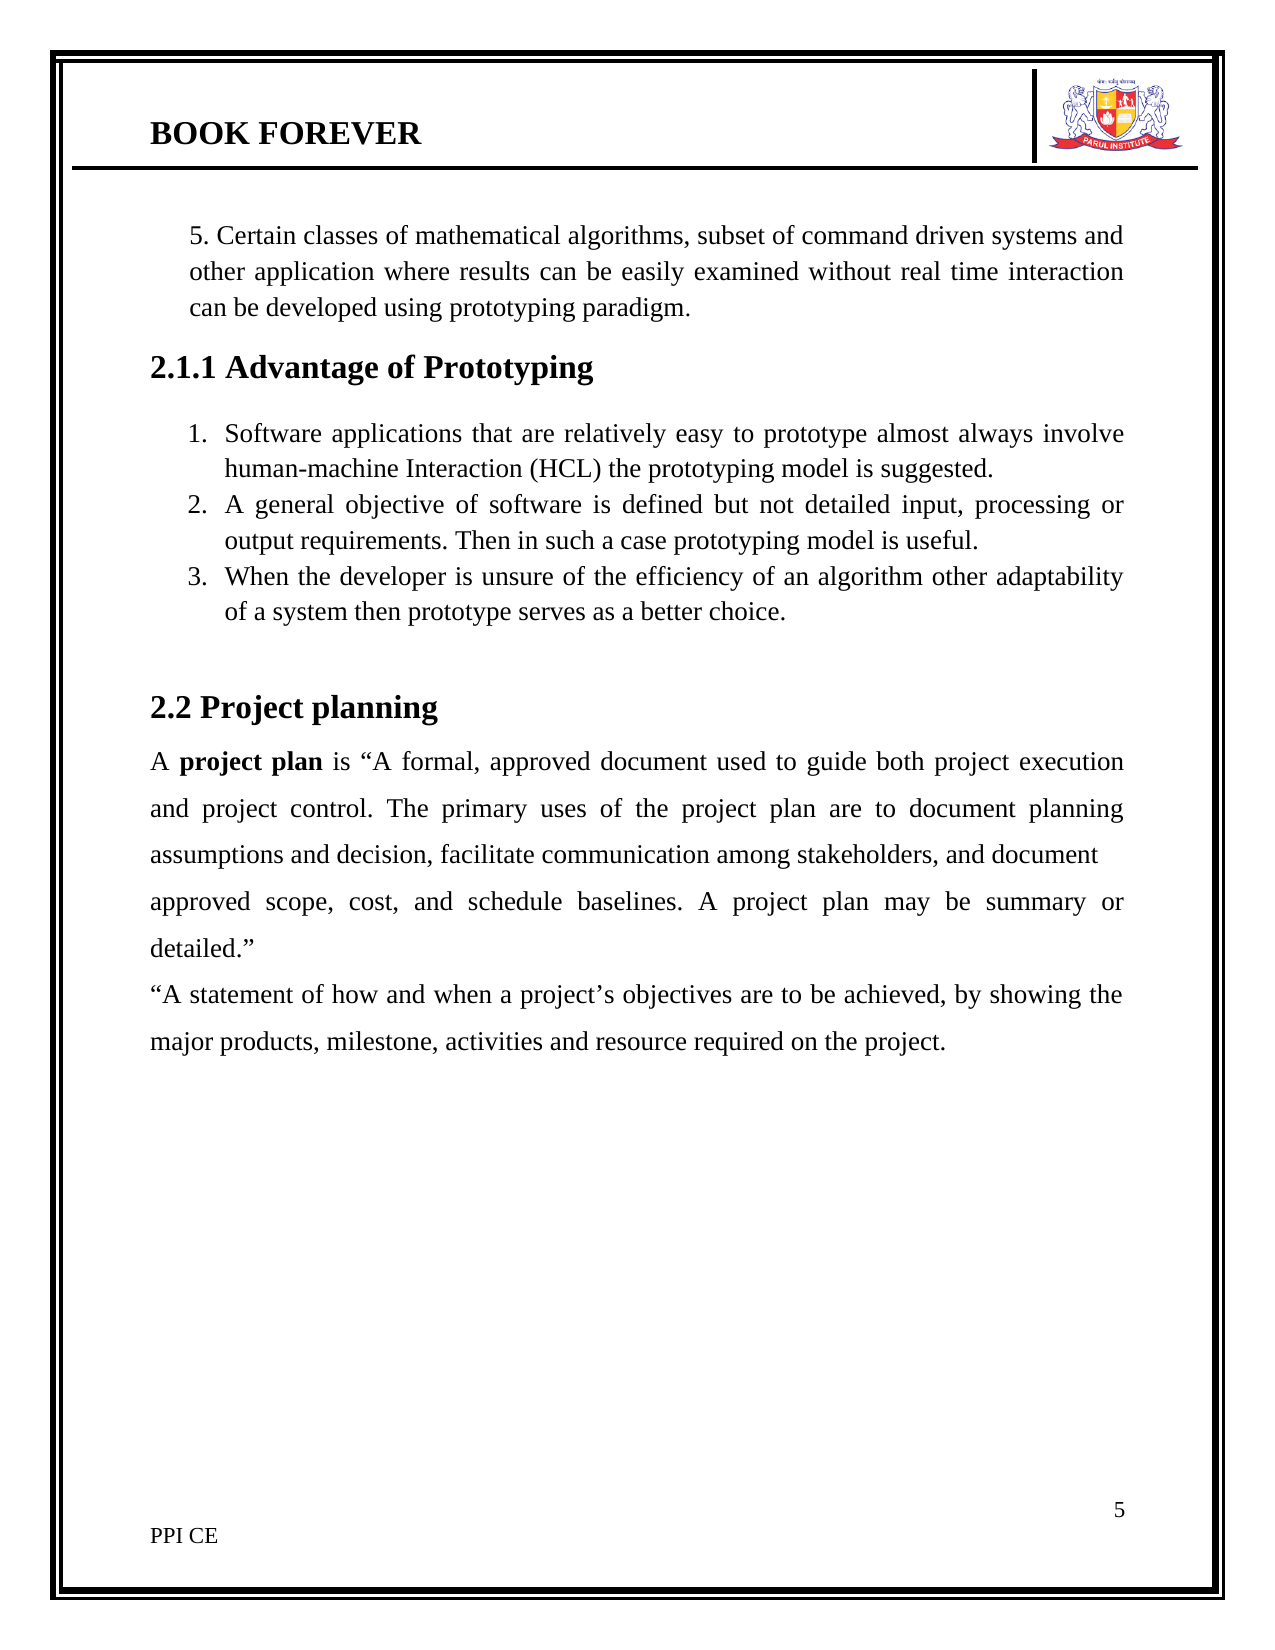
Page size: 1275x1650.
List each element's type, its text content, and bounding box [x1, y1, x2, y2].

list When the developer is unsure of the efficiency of an algorithm other adaptability of a system then prototype serves as a better choice. [187, 559, 1125, 626]
text “A statement of how and when a project’s objectives are to be achieved, by showing the major products, milestone, activities and resource required on the project. [150, 978, 1125, 1056]
text approved scope, cost, and schedule baselines. A project plan may be summary or detailed.” [150, 885, 1125, 963]
text A project plan is “A formal, approved document used to guide both project execution and project control. The primary uses of the project plan are to document planning assumptions and decision, facilitate communication among stakeholders, and document [150, 745, 1125, 869]
text 2.2 Project planning [150, 688, 1125, 726]
list 5. Certain classes of mathematical algorithms, subset of command driven systems and other application where results can be easily examined without real time interaction can be developed using prototyping paradigm. [189, 219, 1125, 322]
list A general objective of software is defined but not detailed input, processing or output requirements. Then in such a case prototyping model is useful. [187, 488, 1125, 555]
text 2.1.1 Advantage of Prototyping [150, 347, 1125, 386]
list Software applications that are relatively easy to prototype almost always involve human-machine Interaction (HCL) the prototyping model is suggested. [187, 417, 1125, 483]
picture [1043, 71, 1186, 158]
